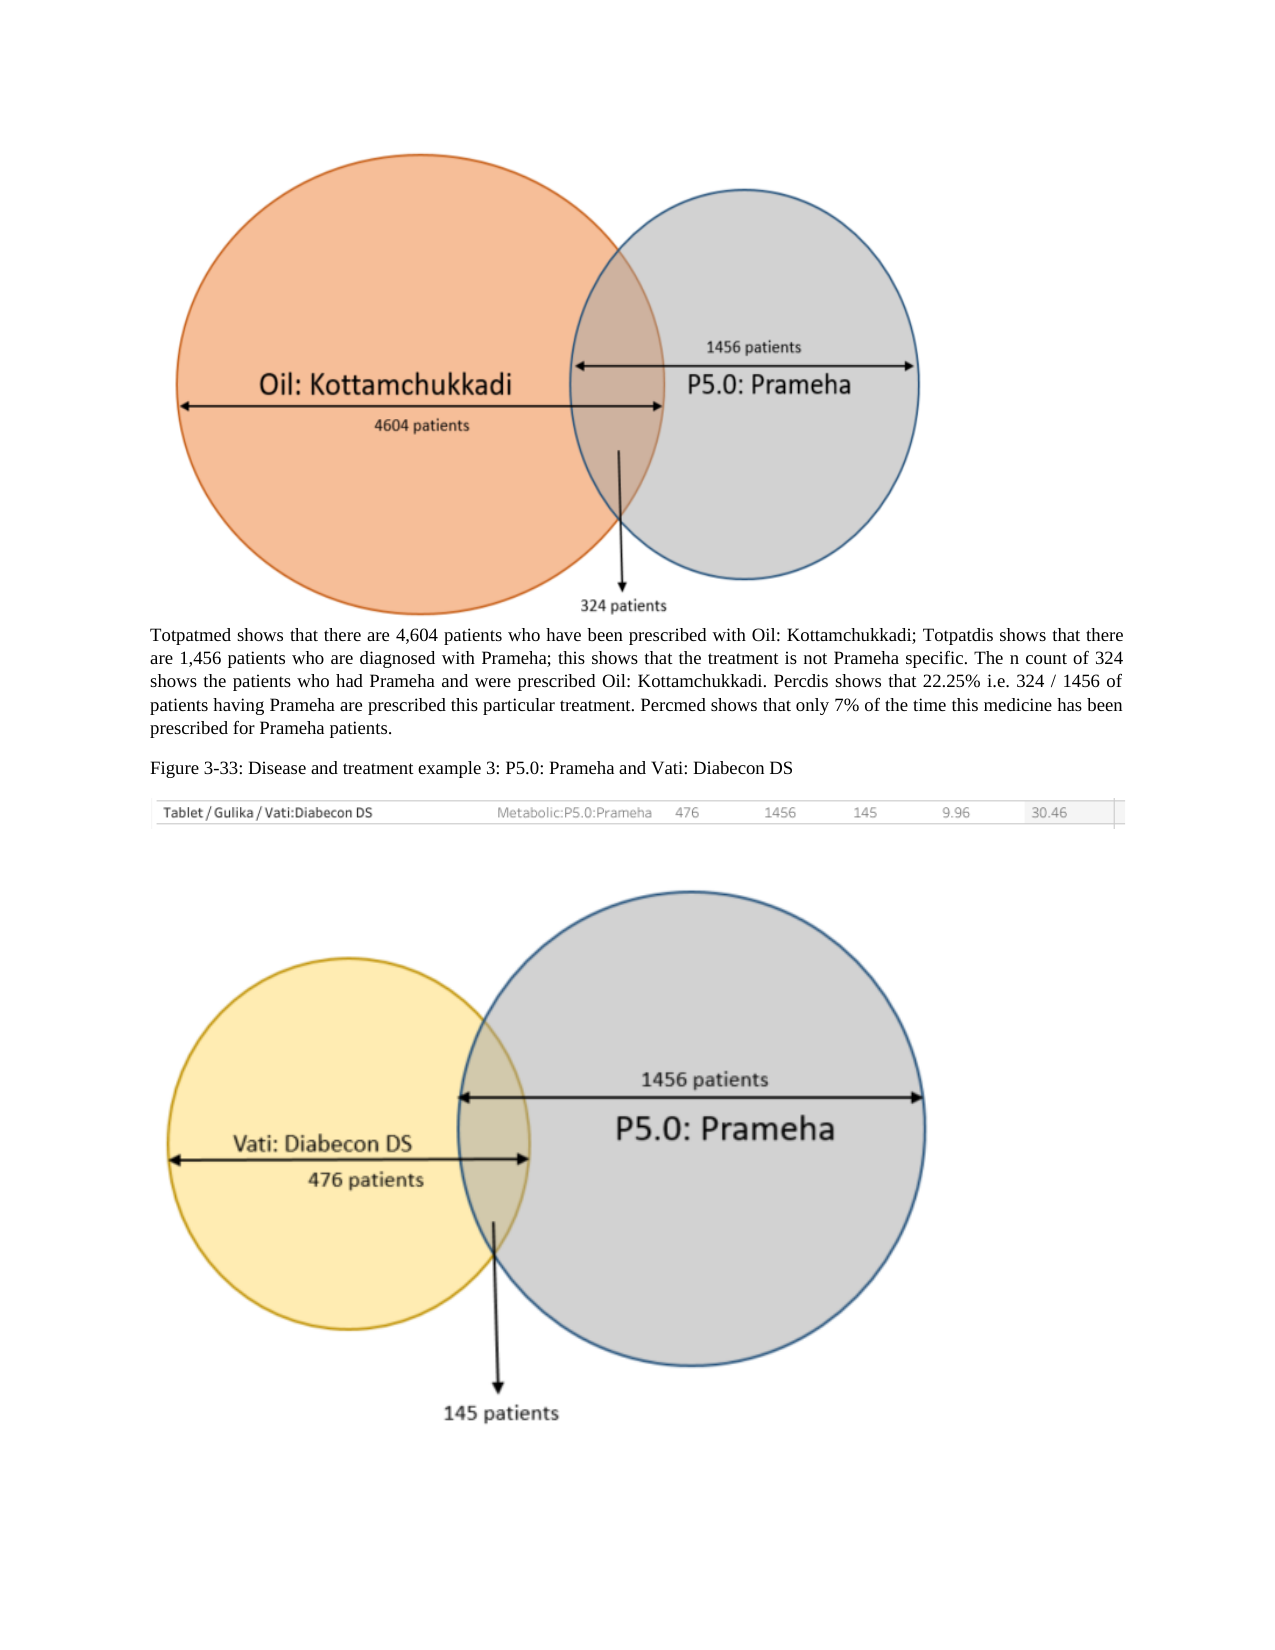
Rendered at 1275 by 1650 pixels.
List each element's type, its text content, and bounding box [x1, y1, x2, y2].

text Figure 3-33: Disease and treatment example 3: P5.0: Prameha and Vati: Diabecon DS [150, 757, 1125, 778]
picture [150, 150, 960, 624]
text Totpatmed shows that there are 4,604 patients who have been prescribed with Oil: Kottamchukkadi; Totpatdis shows that there are 1,456 patients who are diagnosed with Prameha; this shows that the treatment is not Prameha specific. The n count of 324 shows the patients who had Prameha and were prescribed Oil: Kottamchukkadi. Percdis shows that 22.25% i.e. 324 / 1456 of patients having Prameha are prescribed this particular treatment. Percmed shows that only 7% of the time this medicine has been prescribed for Prameha patients. [150, 624, 1125, 738]
picture [150, 798, 1125, 829]
picture [150, 847, 951, 1444]
